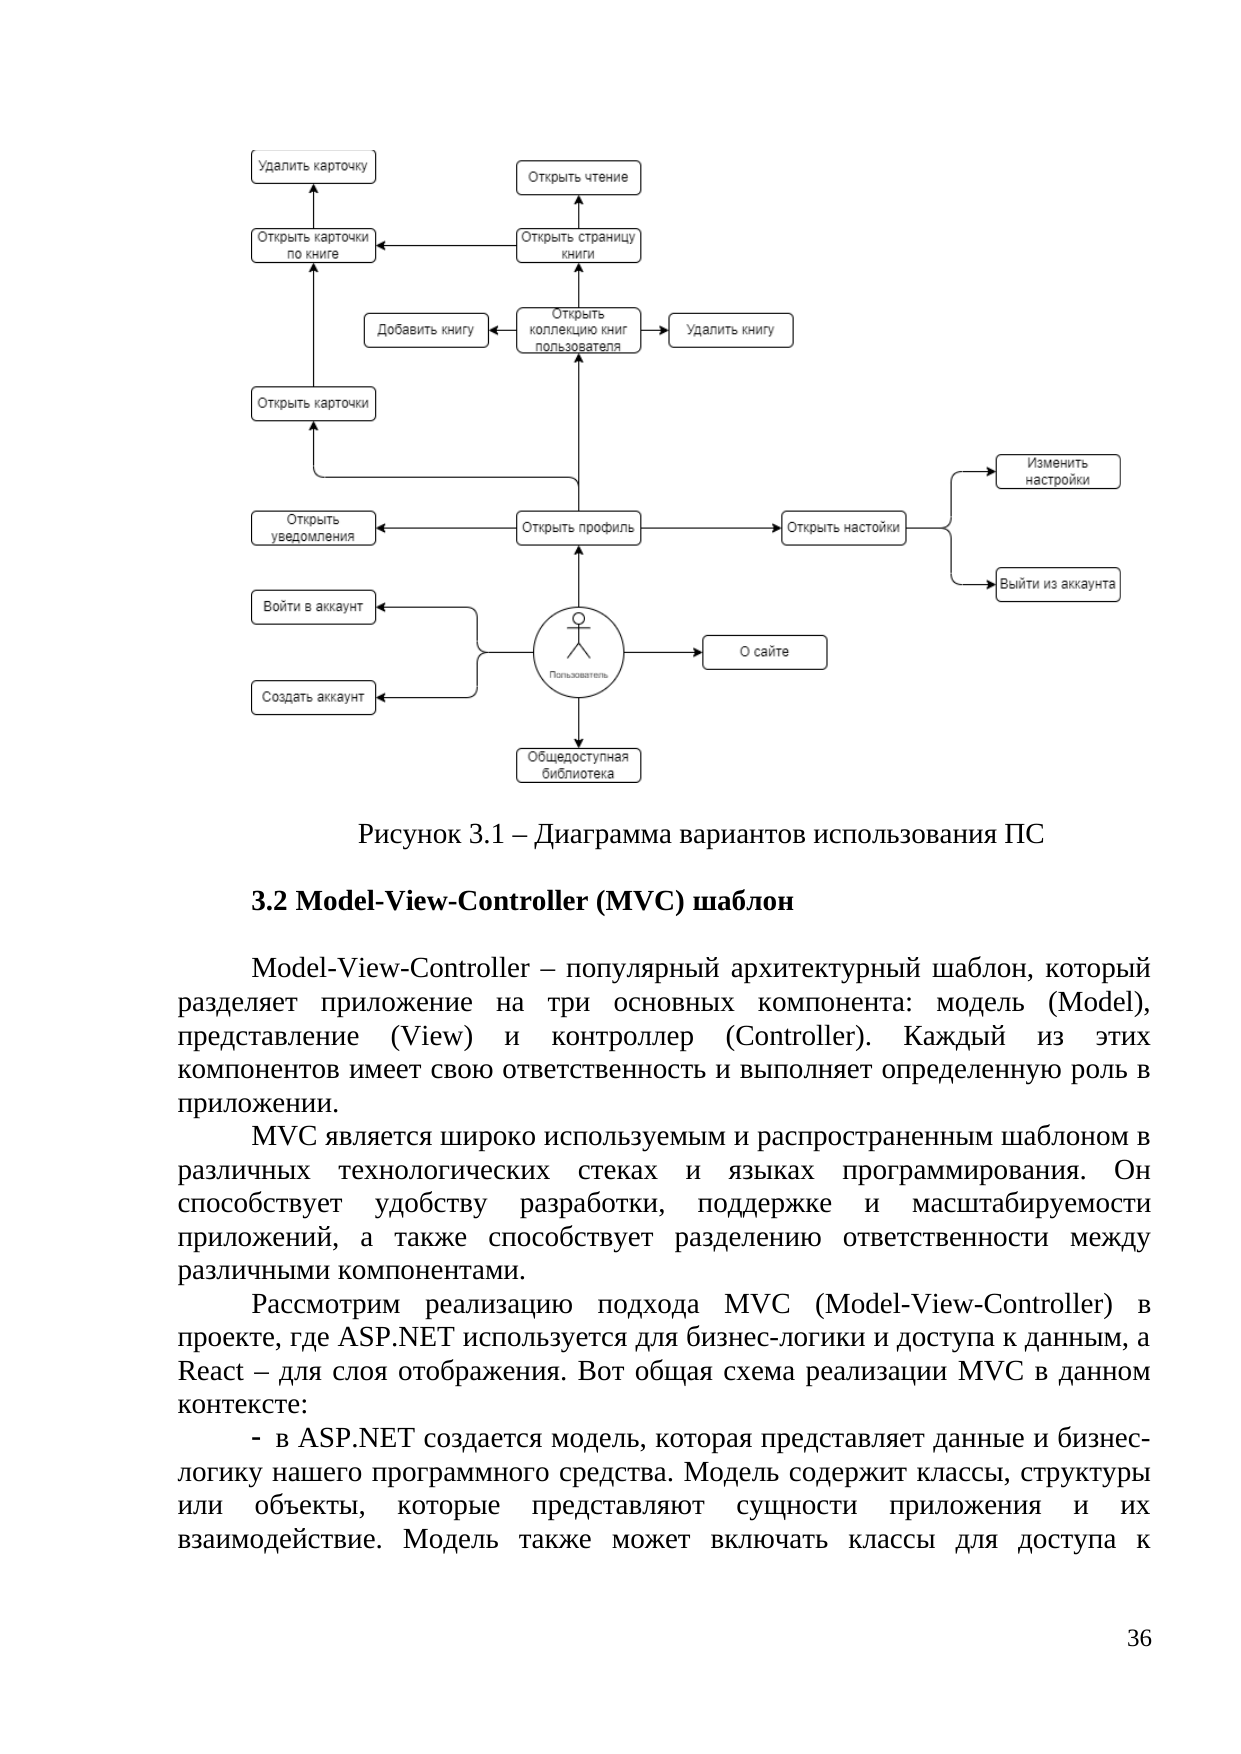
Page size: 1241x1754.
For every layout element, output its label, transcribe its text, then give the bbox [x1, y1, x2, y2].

list Рисунок 3.1 – Диаграмма вариантов использования ПС [177, 816, 1152, 850]
title Model-View-Controller (MVC) шаблон [251, 883, 1152, 917]
text Рассмотрим реализацию подхода MVC (Model-View-Controller) в проекте, где ASP.NET используется для бизнес-логики и доступа к данным, а React – для слоя отображения. Вот общая схема реализации MVC в данном контексте: [177, 1286, 1152, 1420]
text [177, 1420, 1152, 1554]
text MVC является широко используемым и распространенным шаблоном в различных технологических стеках и языках программирования. Он способствует удобству разработки, поддержке и масштабируемости приложений, а также способствует разделению ответственности между различными компонентами. [177, 1118, 1152, 1286]
picture [251, 150, 1121, 783]
text Model-View-Controller – популярный архитектурный шаблон, который разделяет приложение на три основных компонента: модель (Model), представление (View) и контроллер (Controller). Каждый из этих компонентов имеет свою ответственность и выполняет определенную роль в приложении. [177, 951, 1152, 1118]
